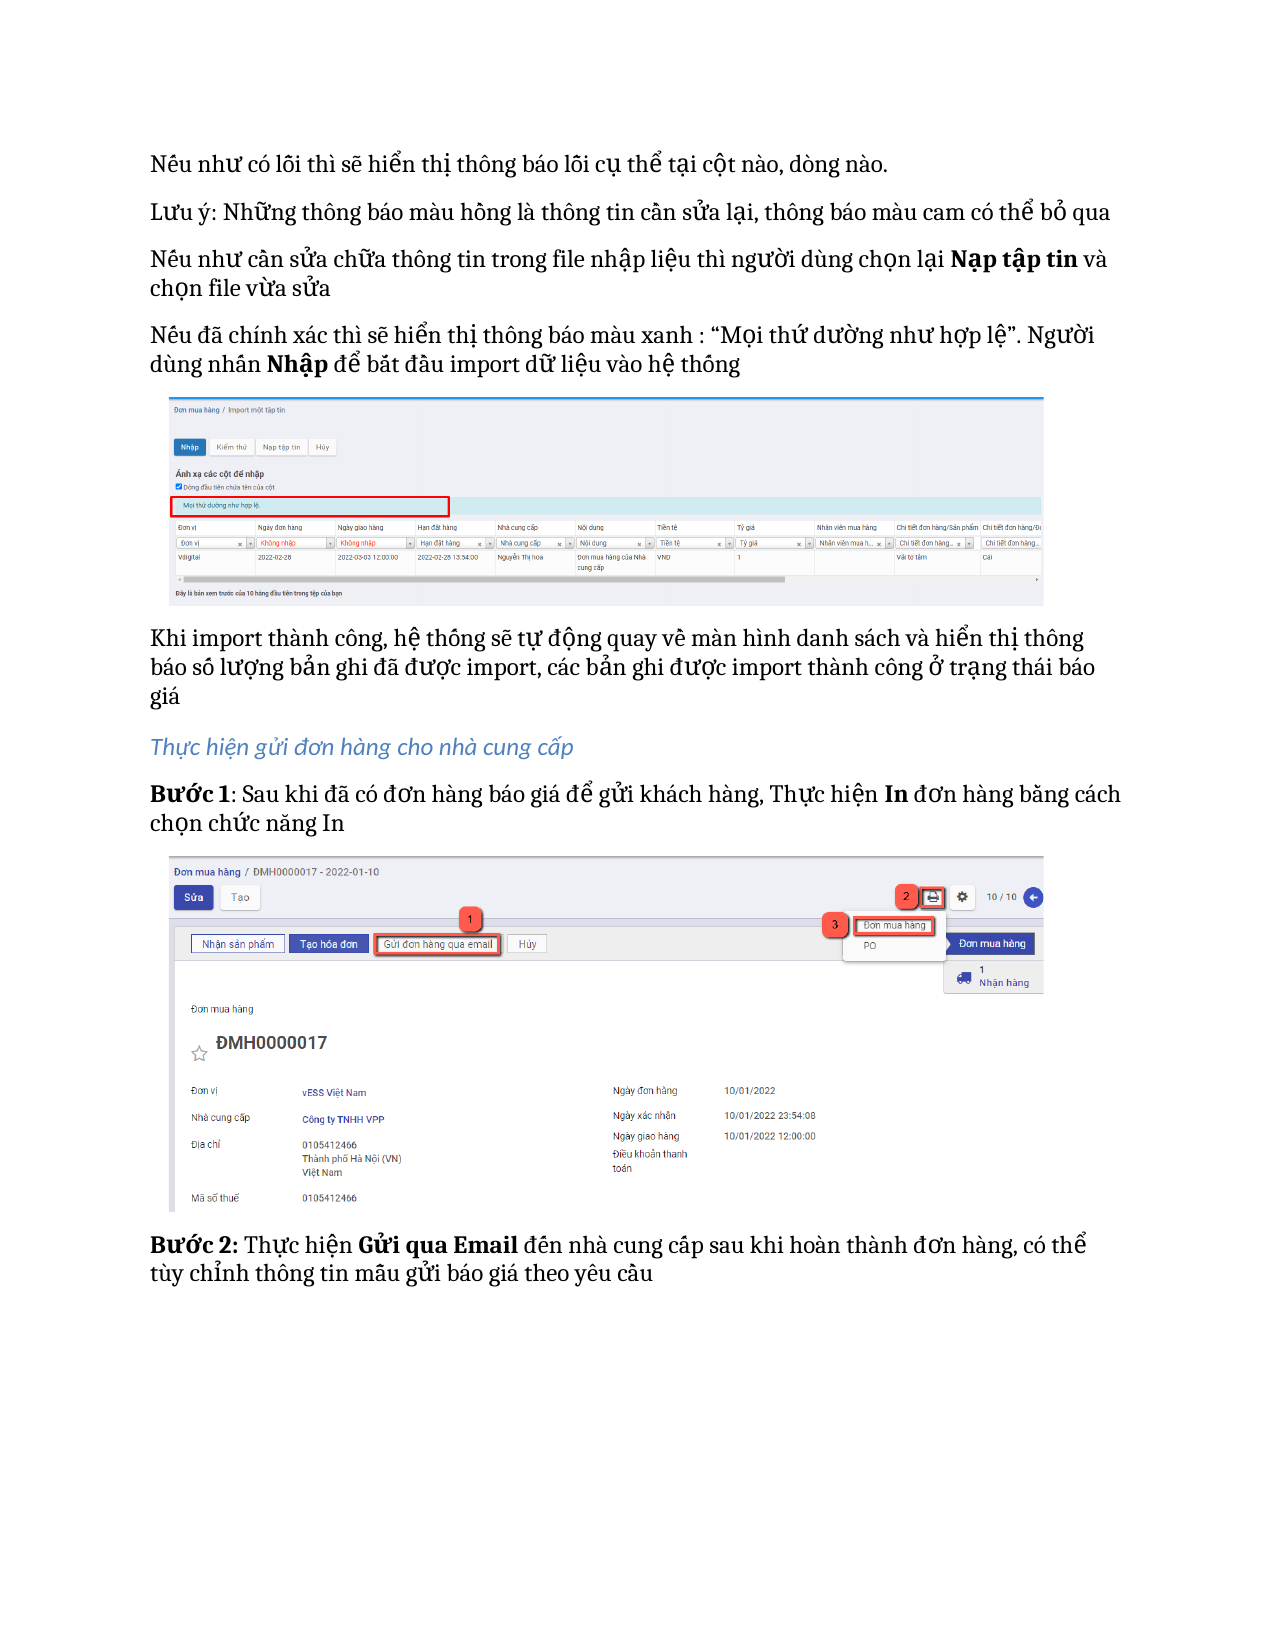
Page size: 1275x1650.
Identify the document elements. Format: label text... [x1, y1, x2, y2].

text Bước 2: Thực hiện Gửi qua Email đến nhà cung cấp sau khi hoàn thành đơn hàng, có thể tùy chỉnh thông tin mẫu gửi báo giá theo yêu cầu [150, 1231, 1125, 1288]
picture [168, 397, 1044, 606]
text Nếu đã chính xác thì sẽ hiển thị thông báo màu xanh : “Mọi thứ dường như hợp lệ”. Người dùng nhấn Nhập để bắt đầu import dữ liệu vào hệ thống [150, 321, 1125, 379]
text Nếu như có lỗi thì sẽ hiển thị thông báo lỗi cụ thể tại cột nào, dòng nào. [150, 150, 1125, 179]
text Nếu như cần sửa chữa thông tin trong file nhập liệu thì người dùng chọn lại Nạp tập tin và chọn file vừa sửa [150, 245, 1125, 302]
picture [168, 856, 1044, 1212]
text Lưu ý: Những thông báo màu hồng là thông tin cần sửa lại, thông báo màu cam có thể bỏ qua [150, 197, 1125, 226]
subtitle Thực hiện gửi đơn hàng cho nhà cung cấp [150, 731, 1125, 762]
text Bước 1: Sau khi đã có đơn hàng báo giá để gửi khách hàng, Thực hiện In đơn hàng bằng cách chọn chức năng In [150, 780, 1125, 838]
text Khi import thành công, hệ thống sẽ tự động quay về màn hình danh sách và hiển thị thông báo số lượng bản ghi đã được import, các bản ghi được import thành công ở trạng thái báo giá [150, 624, 1125, 710]
